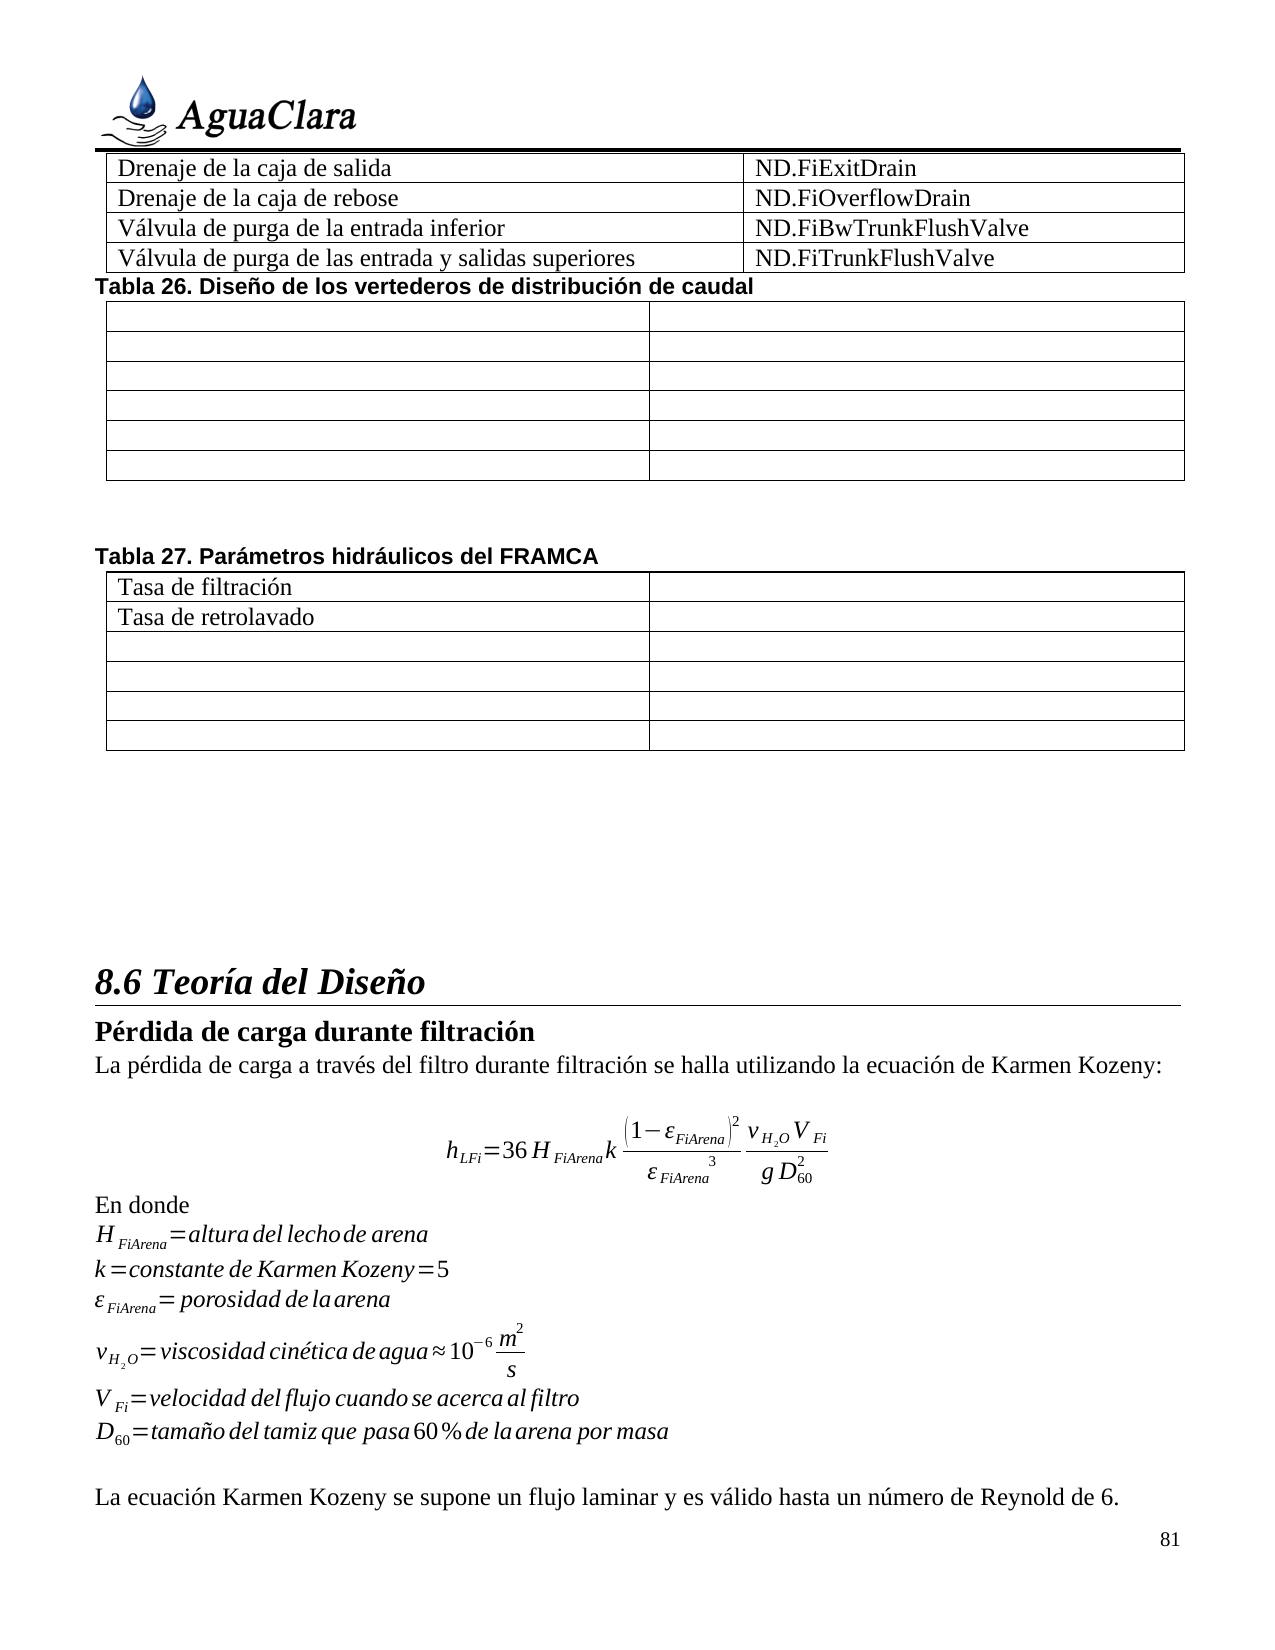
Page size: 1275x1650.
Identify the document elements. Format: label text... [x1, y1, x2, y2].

table_cell [650, 692, 1184, 720]
text La pérdida de carga a través del filtro durante filtración se halla utilizando la ecuación de Karmen Kozeny: [94, 1050, 1181, 1078]
subtitle Teoría del Diseño [94, 960, 1181, 1006]
table_cell ND.FiExitDrain [744, 154, 1184, 182]
table_cell Tasa de retrolavado [107, 602, 649, 631]
table_header Tasa de filtración [107, 573, 649, 601]
table_cell Válvula de purga de las entrada y salidas superiores [107, 243, 743, 272]
table_cell [650, 451, 1184, 480]
table_header [107, 302, 649, 331]
table_cell [107, 451, 649, 480]
table_cell [650, 362, 1184, 390]
text La ecuación Karmen Kozeny se supone un flujo laminar y es válido hasta un número de Reynold de 6. [94, 1482, 1181, 1511]
table_cell [650, 721, 1184, 750]
table_cell ND.FiBwTrunkFlushValve [744, 213, 1184, 242]
table_cell ND.FiOverflowDrain [744, 183, 1184, 212]
picture [94, 75, 373, 148]
table_header [650, 302, 1184, 331]
table_cell [650, 391, 1184, 420]
table_cell ND.FiTrunkFlushValve [744, 243, 1184, 272]
table_cell [107, 362, 649, 390]
table_cell [107, 721, 649, 750]
table_cell [650, 632, 1184, 661]
table_cell [107, 391, 649, 420]
table_cell Drenaje de la caja de salida [107, 154, 743, 182]
table_cell [650, 602, 1184, 631]
table_cell [650, 662, 1184, 691]
subtitle Pérdida de carga durante filtración [94, 1014, 1181, 1047]
table_cell [107, 632, 649, 661]
table_cell [107, 421, 649, 450]
table_cell Válvula de purga de la entrada inferior [107, 213, 743, 242]
table_header [650, 573, 1184, 601]
table_cell [650, 332, 1184, 361]
table_cell [107, 332, 649, 361]
text En donde [94, 1190, 1181, 1219]
table_cell [107, 662, 649, 691]
table_cell Drenaje de la caja de rebose [107, 183, 743, 212]
table_cell [650, 421, 1184, 450]
table_cell [107, 692, 649, 720]
